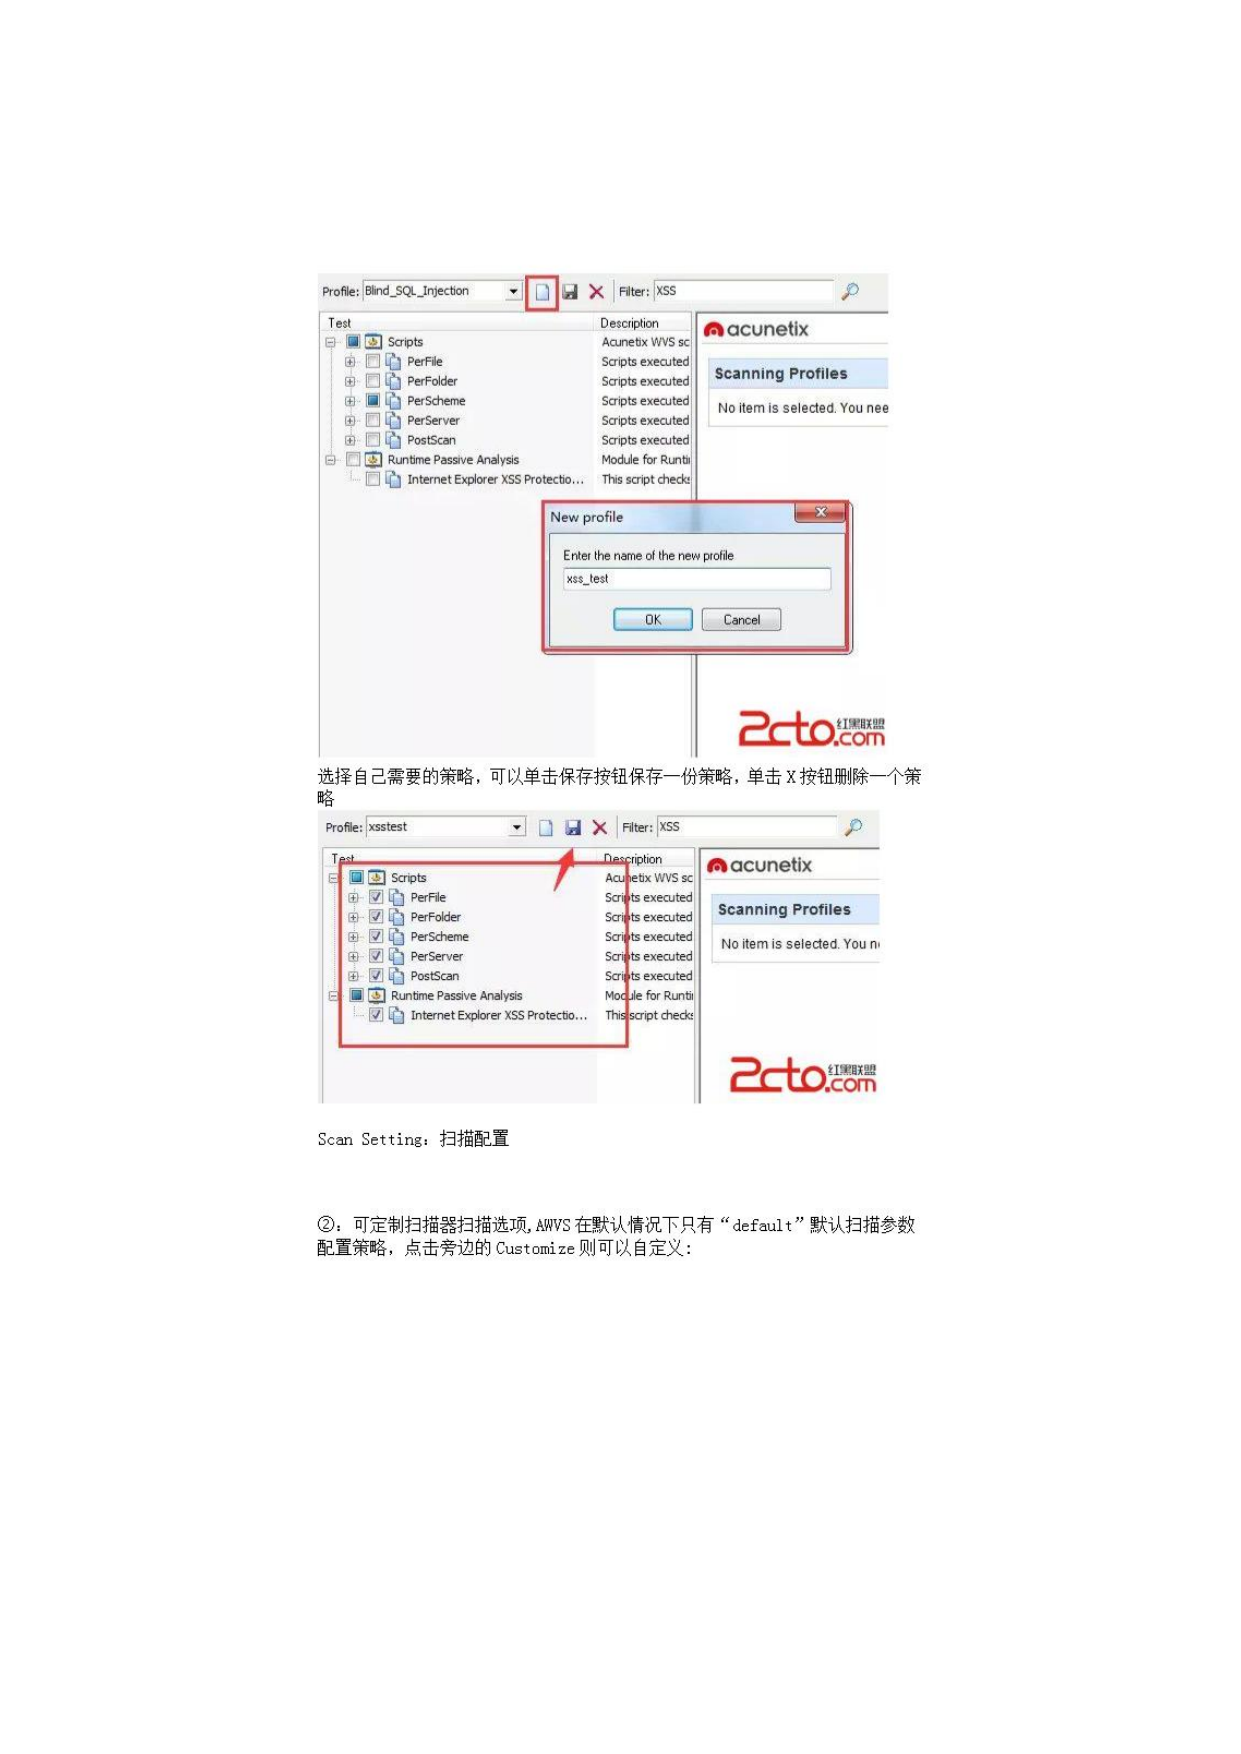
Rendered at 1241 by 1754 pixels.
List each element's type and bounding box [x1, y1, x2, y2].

picture [187, 162, 1053, 1386]
